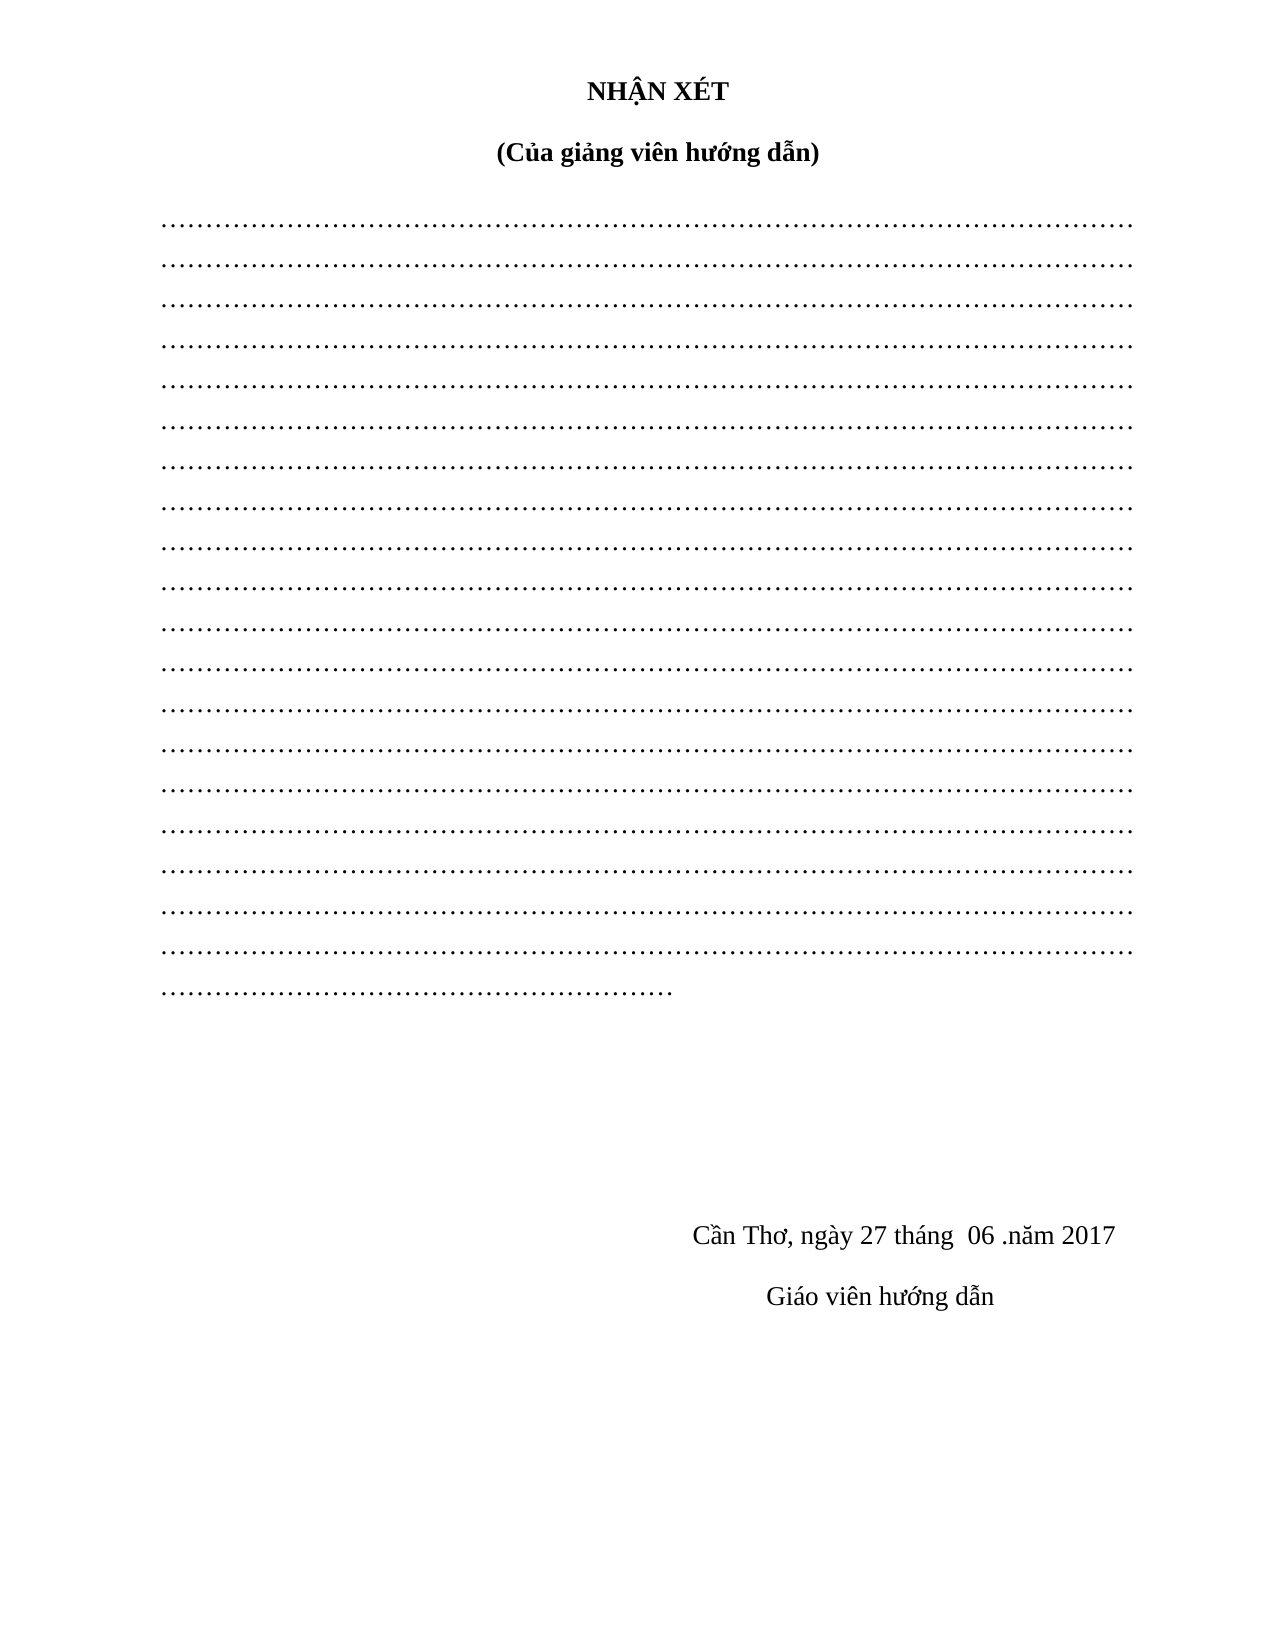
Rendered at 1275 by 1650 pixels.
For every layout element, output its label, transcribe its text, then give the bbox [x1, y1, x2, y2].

text Giáo viên hướng dẫn [691, 1280, 1156, 1311]
text Cần Thơ, ngày 27 tháng 06 .năm 2017 [617, 1219, 1156, 1250]
text (Của giảng viên hướng dẫn) [159, 136, 1156, 167]
text ………………………………………………………………………………………………………………………………………………………………………………………………………………………………………………………………………………………………………………………………………………………………………………………………………………………………………………………………………………………………………………………………………………………………………………………………………………………………………………………………………………………………………………………………………………………………………………………………………………………………………………………………………………………………………………………………………………………………………………………………………………………………………………………………………………………………………………………………………………………………………………………………………………………………………………………………………………………………………………………………………………………………………………………………………………………………………………………………………………………………………………………………………………………………………………………………………………………………………………………………………………………………………………………………………………………………………………………………………………………………………………………………………………………………………………………………………………… [159, 202, 1156, 1001]
text NHẬN XÉT [159, 75, 1156, 106]
